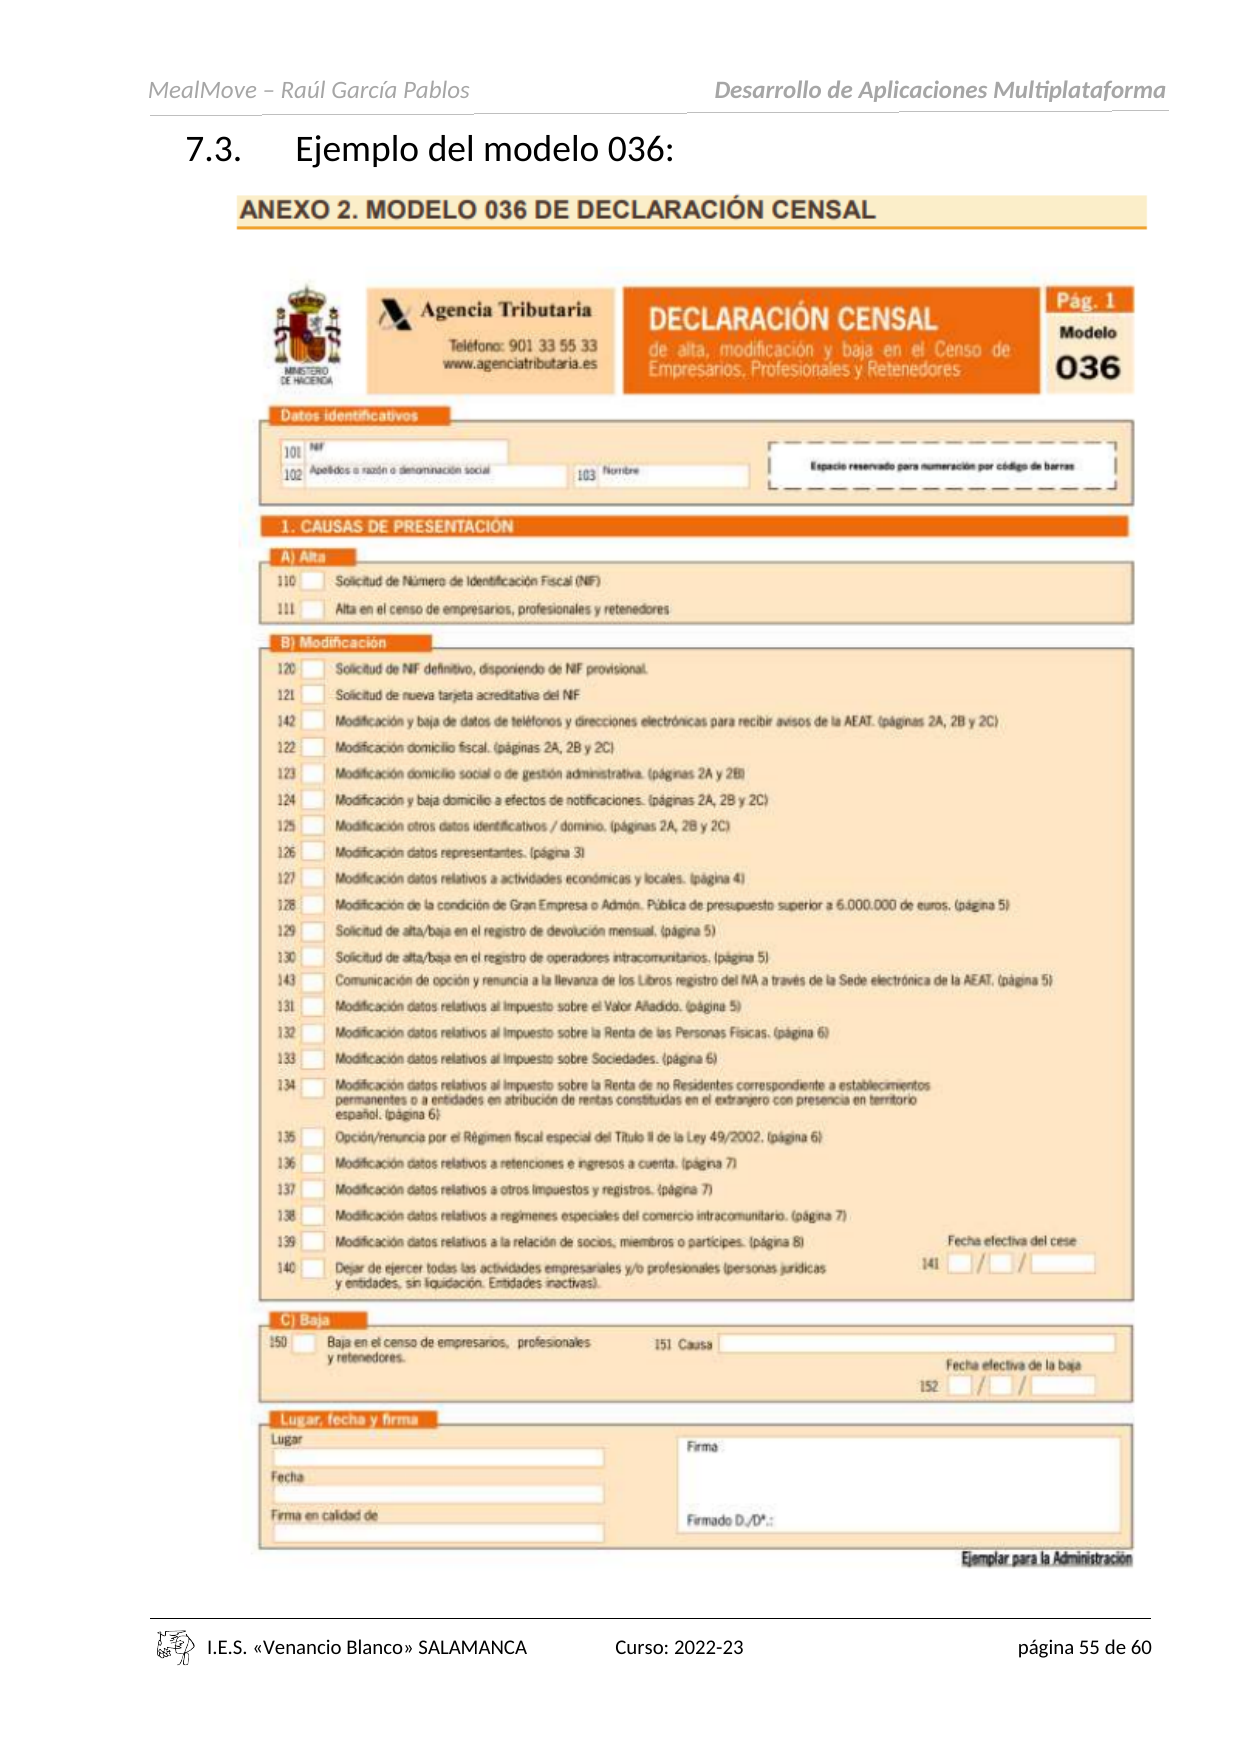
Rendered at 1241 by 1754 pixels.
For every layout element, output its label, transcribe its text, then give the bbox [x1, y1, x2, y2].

picture [153, 1628, 198, 1670]
subtitle Ejemplo del modelo 036: [185, 125, 1166, 171]
picture [231, 191, 1158, 1581]
